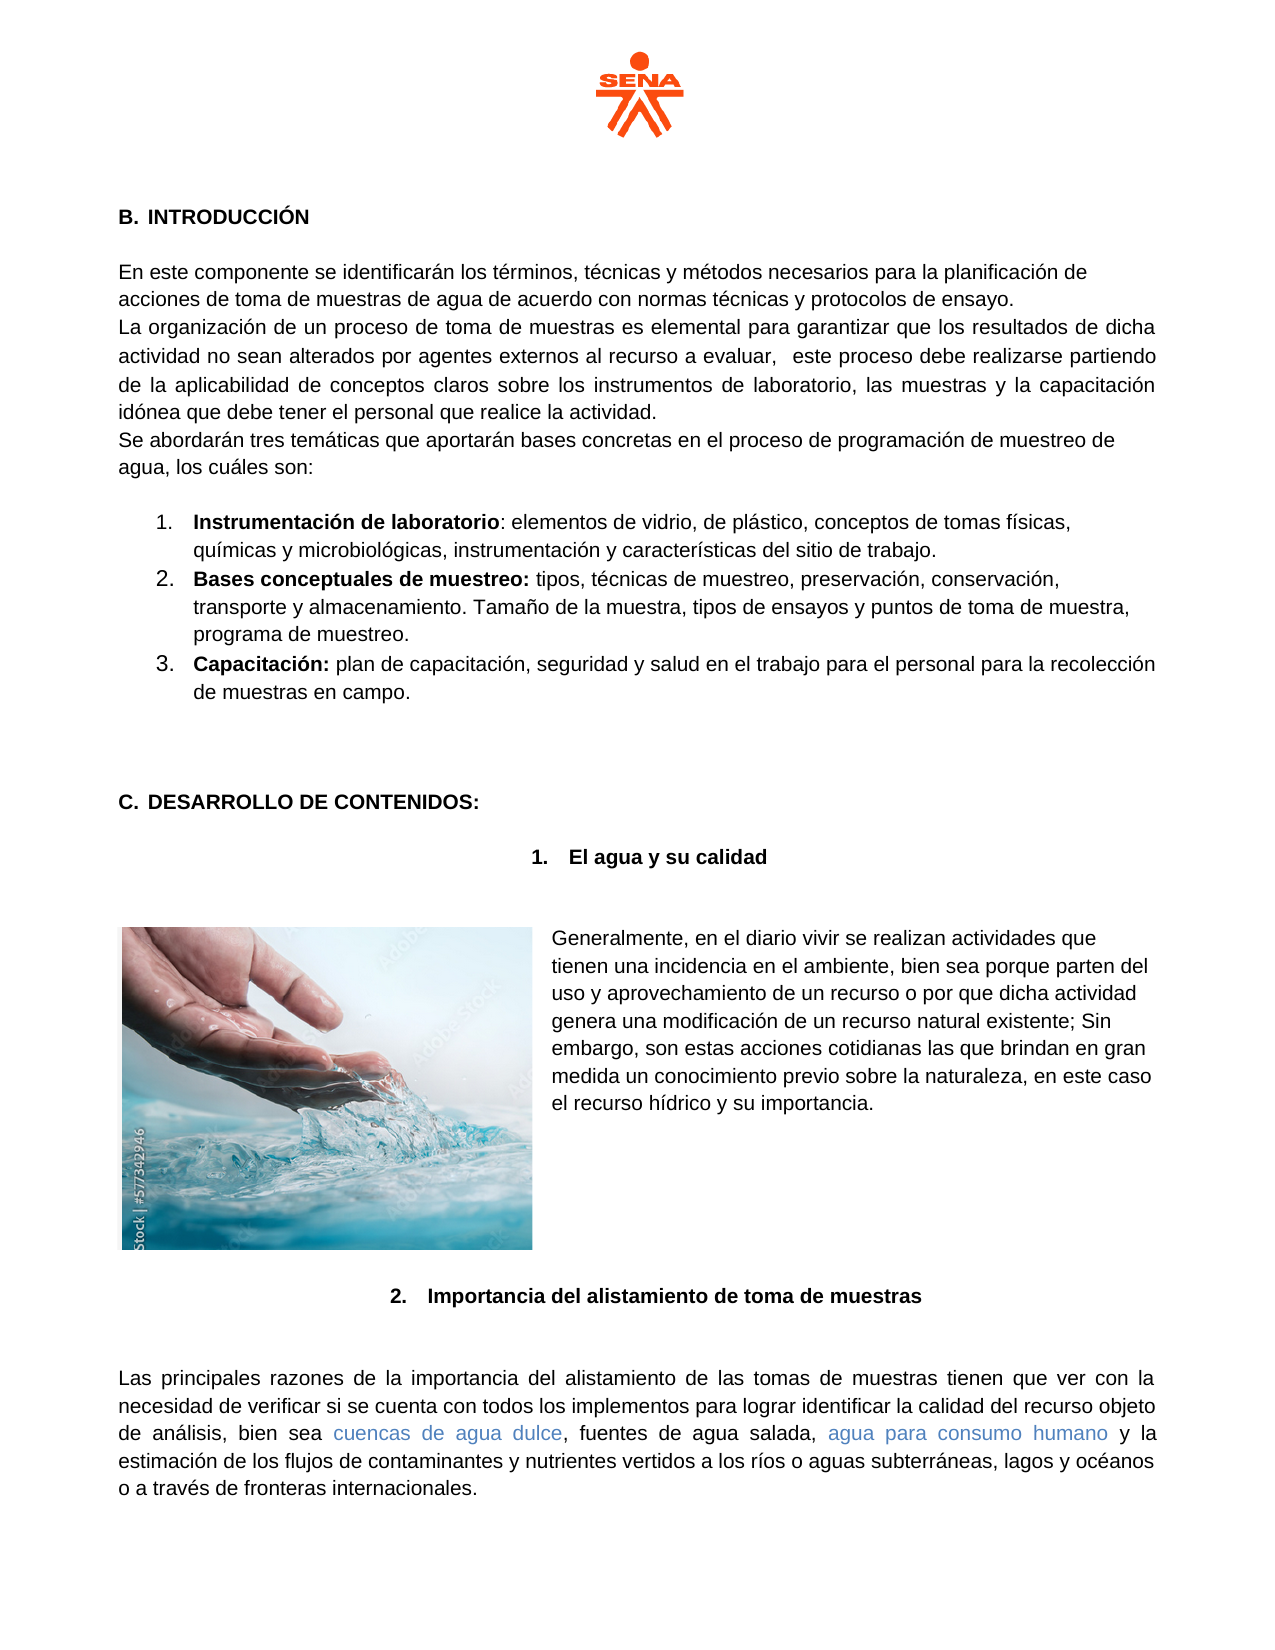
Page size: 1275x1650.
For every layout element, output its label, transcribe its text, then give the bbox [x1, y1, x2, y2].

text Las principales razones de la importancia del alistamiento de las tomas de muestras tienen que ver con la necesidad de verificar si se cuenta con todos los implementos para lograr identificar la calidad del recurso objeto de análisis, bien sea cuencas de agua dulce, fuentes de agua salada, agua para consumo humano y la estimación de los flujos de contaminantes y nutrientes vertidos a los ríos o aguas subterráneas, lagos y océanos o a través de fronteras internacionales. [118, 1366, 1157, 1500]
text Se abordarán tres temáticas que aportarán bases concretas en el proceso de programación de muestreo de agua, los cuáles son: [118, 427, 1157, 479]
list INTRODUCCIÓN [118, 205, 1157, 229]
list DESARROLLO DE CONTENIDOS: [118, 790, 1157, 814]
picture [147, 1225, 156, 1231]
picture [117, 927, 533, 1250]
list El agua y su calidad [142, 845, 1157, 869]
list Instrumentación de laboratorio: elementos de vidrio, de plástico, conceptos de tomas físicas, químicas y microbiológicas, instrumentación y características del sitio de trabajo. [156, 510, 1157, 561]
text En este componente se identificarán los términos, técnicas y métodos necesarios para la planificación de acciones de toma de muestras de agua de acuerdo con normas técnicas y protocolos de ensayo. [118, 260, 1157, 311]
list Importancia del alistamiento de toma de muestras [156, 1283, 1157, 1307]
list Capacitación: plan de capacitación, seguridad y salud en el trabajo para el personal para la recolección de muestras en campo. [156, 650, 1157, 704]
picture [135, 1245, 144, 1250]
text La organización de un proceso de toma de muestras es elemental para garantizar que los resultados de dicha actividad no sean alterados por agentes externos al recurso a evaluar, este proceso debe realizarse partiendo de la aplicabilidad de conceptos claros sobre los instrumentos de laboratorio, las muestras y la capacitación idónea que debe tener el personal que realice la actividad. [118, 315, 1157, 424]
list Bases conceptuales de muestreo: tipos, técnicas de muestreo, preservación, conservación, transporte y almacenamiento. Tamaño de la muestra, tipos de ensayos y puntos de toma de muestra, programa de muestreo. [156, 565, 1157, 646]
picture [585, 48, 690, 142]
text Generalmente, en el diario vivir se realizan actividades que tienen una incidencia en el ambiente, bien sea porque parten del uso y aprovechamiento de un recurso o por que dicha actividad genera una modificación de un recurso natural existente; Sin embargo, son estas acciones cotidianas las que brindan en gran medida un conocimiento previo sobre la naturaleza, en este caso el recurso hídrico y su importancia. [118, 926, 1157, 1115]
